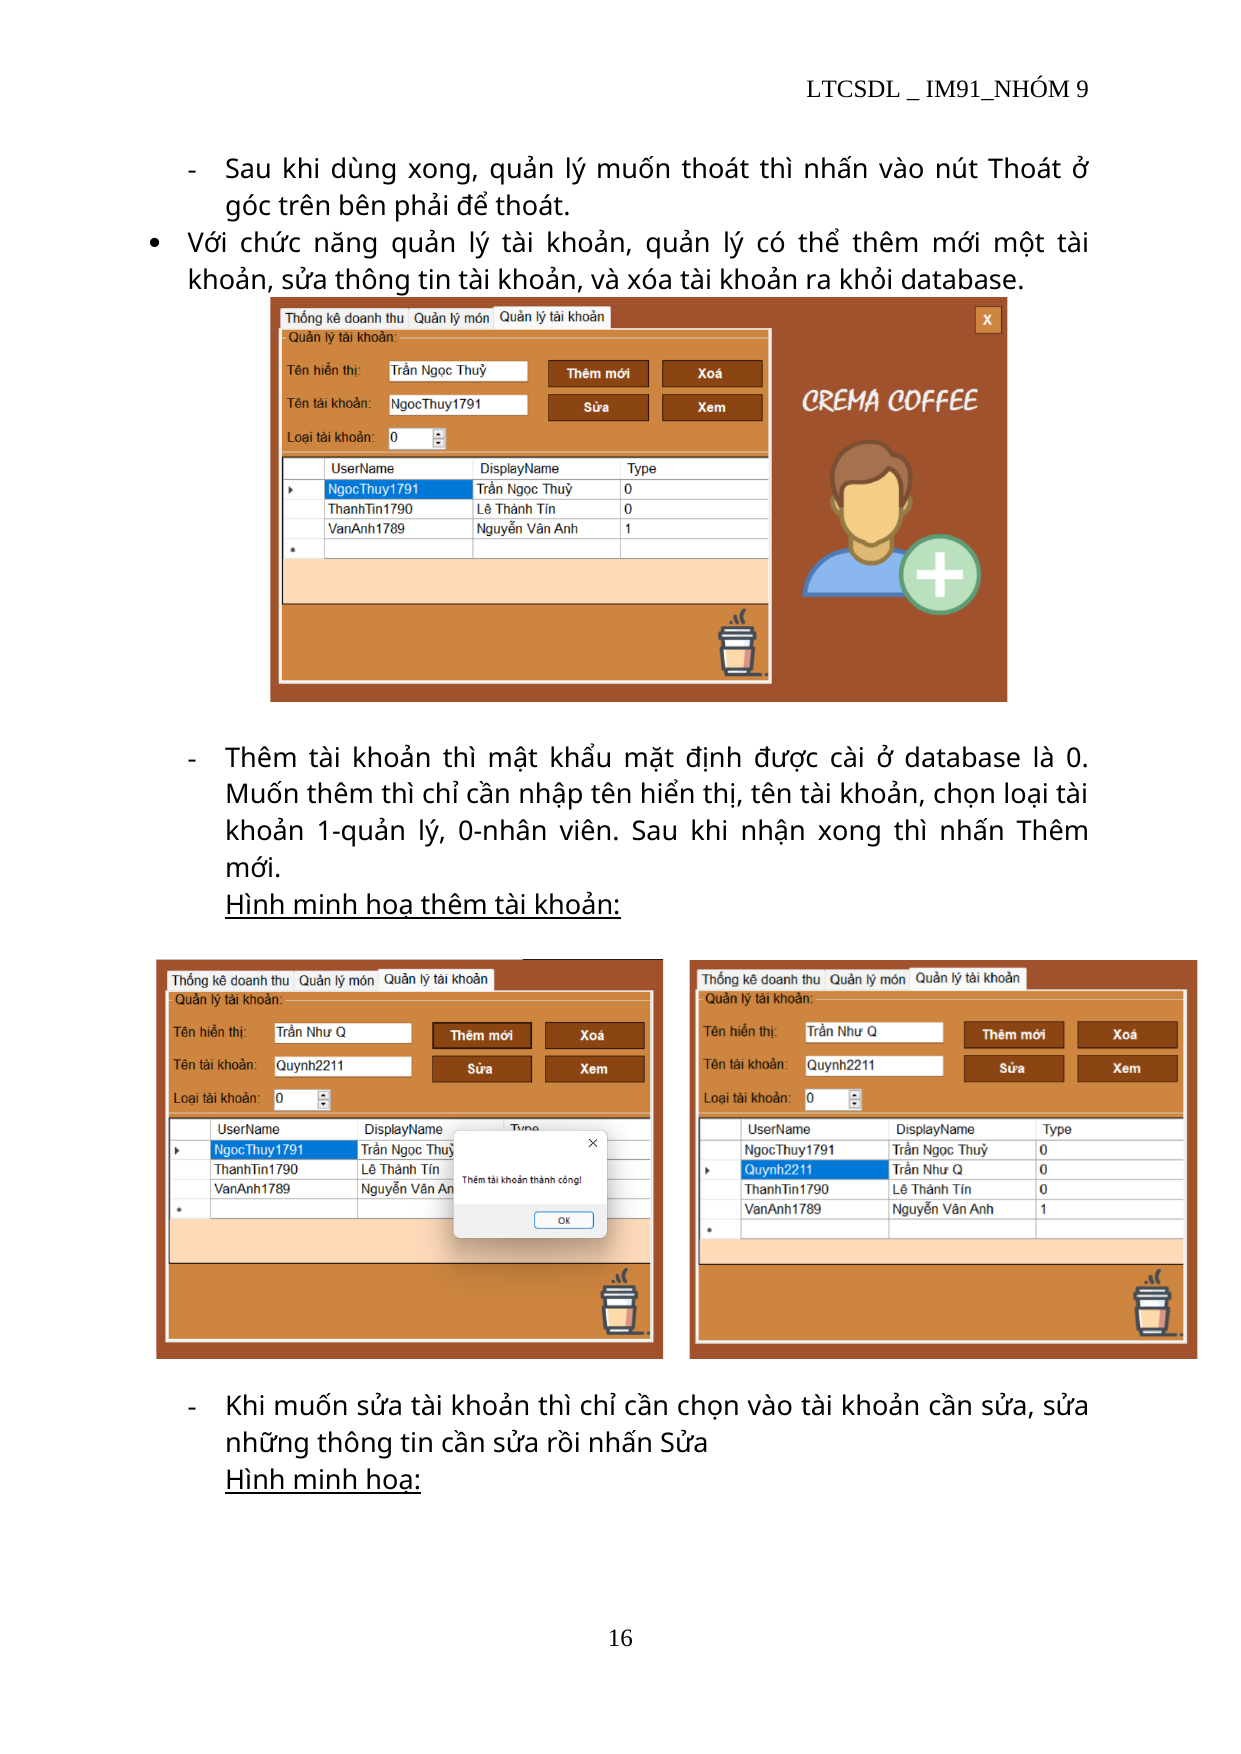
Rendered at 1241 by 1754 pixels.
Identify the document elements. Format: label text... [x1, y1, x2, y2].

list Thêm tài khoản thì mật khẩu mặt định được cài ở database là 0. Muốn thêm thì chỉ cần nhập tên hiển thị, tên tài khoản, chọn loại tài khoản 1-quản lý, 0-nhân viên. Sau khi nhận xong thì nhấn Thêm mới. [187, 738, 1090, 886]
list Hình minh hoạ thêm tài khoản: [225, 886, 1090, 922]
list Với chức năng quản lý tài khoản, quản lý có thể thêm mới một tài khoản, sửa thông tin tài khoản, và xóa tài khoản ra khỏi database. [150, 224, 1090, 297]
list Khi muốn sửa tài khoản thì chỉ cần chọn vào tài khoản cần sửa, sửa những thông tin cần sửa rồi nhấn Sửa [187, 1387, 1090, 1461]
picture [156, 959, 664, 1359]
list Hình minh hoạ: [225, 1461, 1090, 1497]
picture [688, 960, 1197, 1357]
picture [270, 297, 1008, 702]
list Sau khi dùng xong, quản lý muốn thoát thì nhấn vào nút Thoát ở góc trên bên phải để thoát. [187, 150, 1090, 224]
